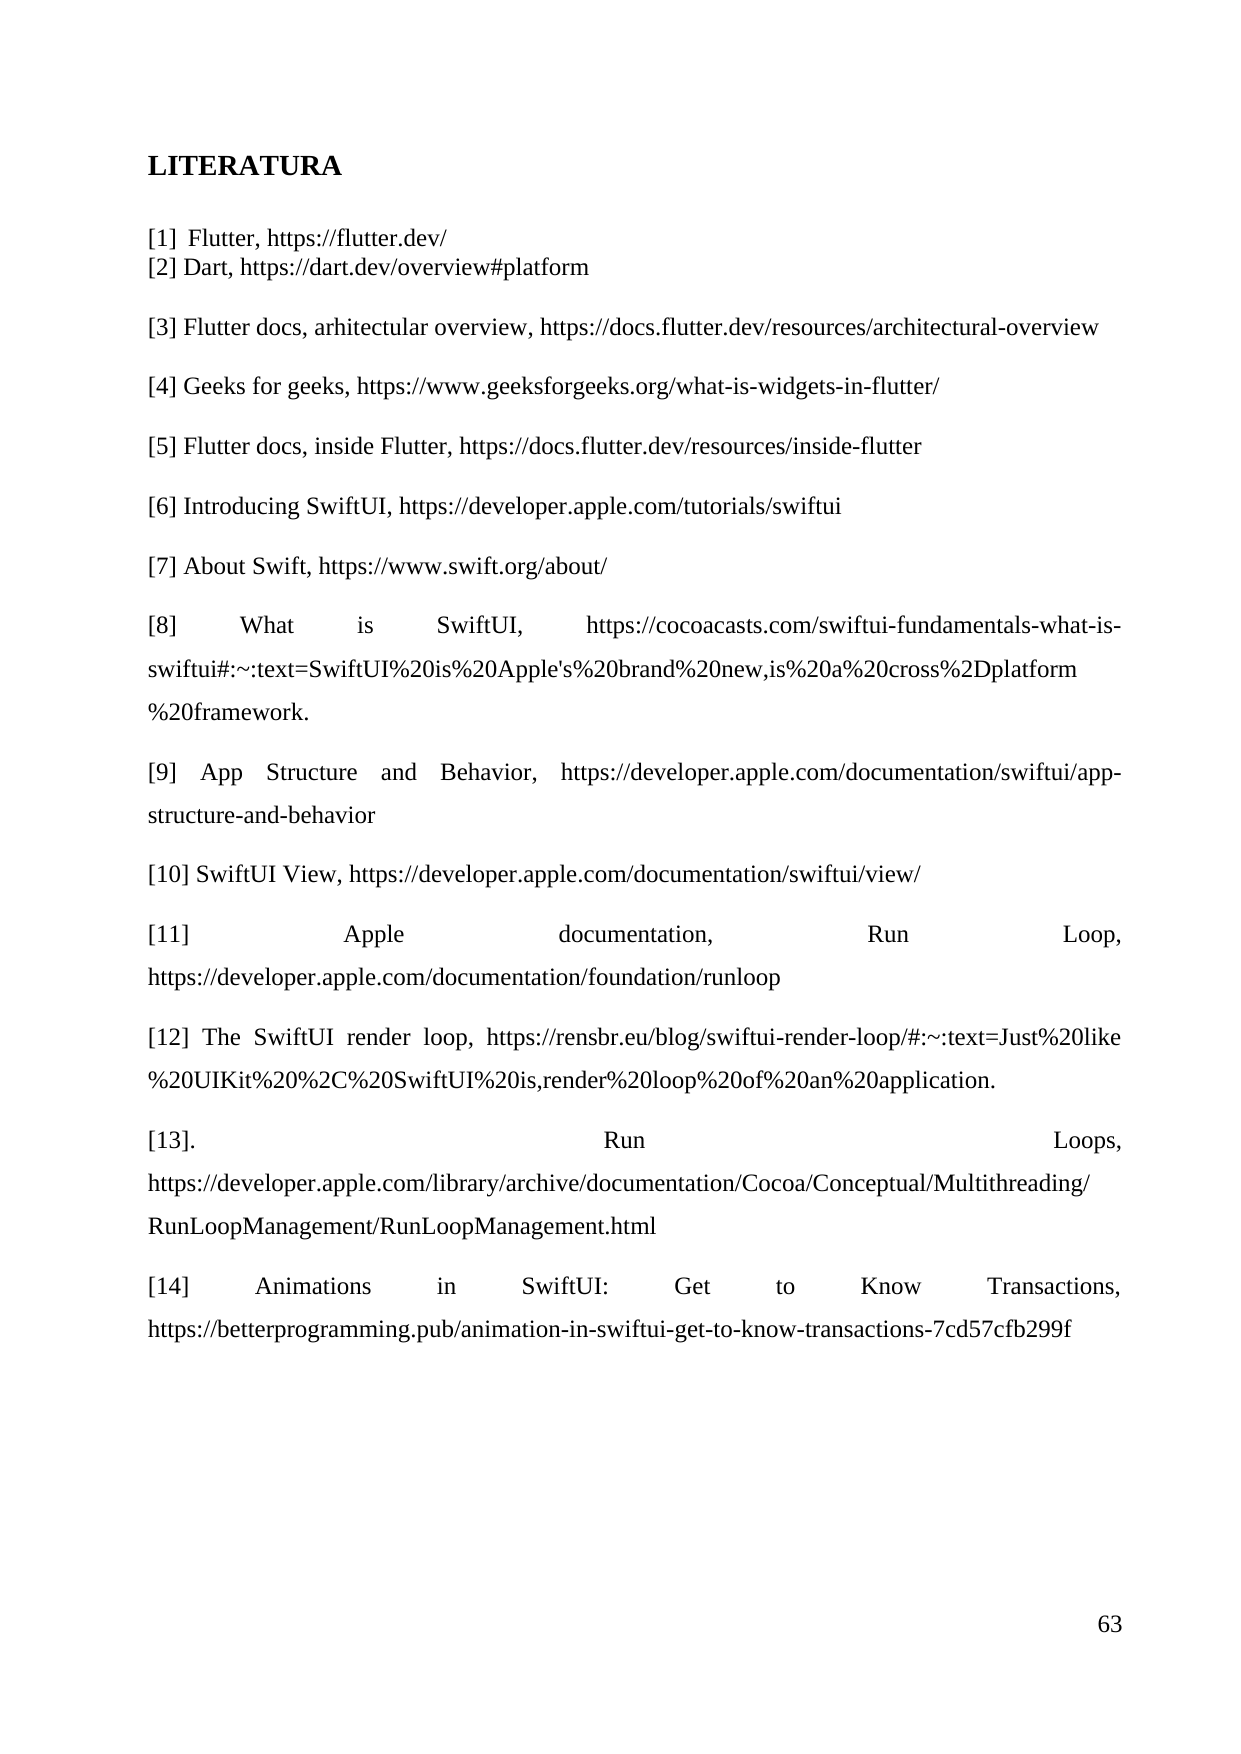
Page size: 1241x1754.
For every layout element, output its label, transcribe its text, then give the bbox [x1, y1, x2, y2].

text [1] Flutter, https://flutter.dev/ [148, 223, 1122, 252]
subtitle LITERATURA [148, 148, 1122, 181]
text [6] Introducing SwiftUI, https://developer.apple.com/tutorials/swiftui [148, 491, 1122, 520]
text [8] What is SwiftUI, https://cocoacasts.com/swiftui-fundamentals-what-is-swiftui#:~:text=SwiftUI%20is%20Apple's%20brand%20new,is%20a%20cross%2Dplatform%20framework. [148, 611, 1122, 726]
text [3] Flutter docs, arhitectular overview, https://docs.flutter.dev/resources/architectural-overview [148, 312, 1122, 340]
text [4] Geeks for geeks, https://www.geeksforgeeks.org/what-is-widgets-in-flutter/ [148, 371, 1122, 400]
text [2] Dart, https://dart.dev/overview#platform [148, 252, 1122, 281]
text [9] App Structure and Behavior, https://developer.apple.com/documentation/swiftui/app-structure-and-behavior [148, 757, 1122, 828]
text [7] About Swift, https://www.swift.org/about/ [148, 551, 1122, 579]
text [13]. Run Loops, https://developer.apple.com/library/archive/documentation/Cocoa/Conceptual/Multithreading/RunLoopManagement/RunLoopManagement.html [148, 1125, 1122, 1240]
text [10] SwiftUI View, https://developer.apple.com/documentation/swiftui/view/ [148, 859, 1122, 888]
text [14] Animations in SwiftUI: Get to Know Transactions, https://betterprogramming.pub/animation-in-swiftui-get-to-know-transactions-7cd57cfb299f [148, 1271, 1122, 1343]
text [5] Flutter docs, inside Flutter, https://docs.flutter.dev/resources/inside-flutter [148, 431, 1122, 460]
text [11] Apple documentation, Run Loop, https://developer.apple.com/documentation/foundation/runloop [148, 919, 1122, 991]
text [12] The SwiftUI render loop, https://rensbr.eu/blog/swiftui-render-loop/#:~:text=Just%20like%20UIKit%20%2C%20SwiftUI%20is,render%20loop%20of%20an%20application. [148, 1022, 1122, 1094]
